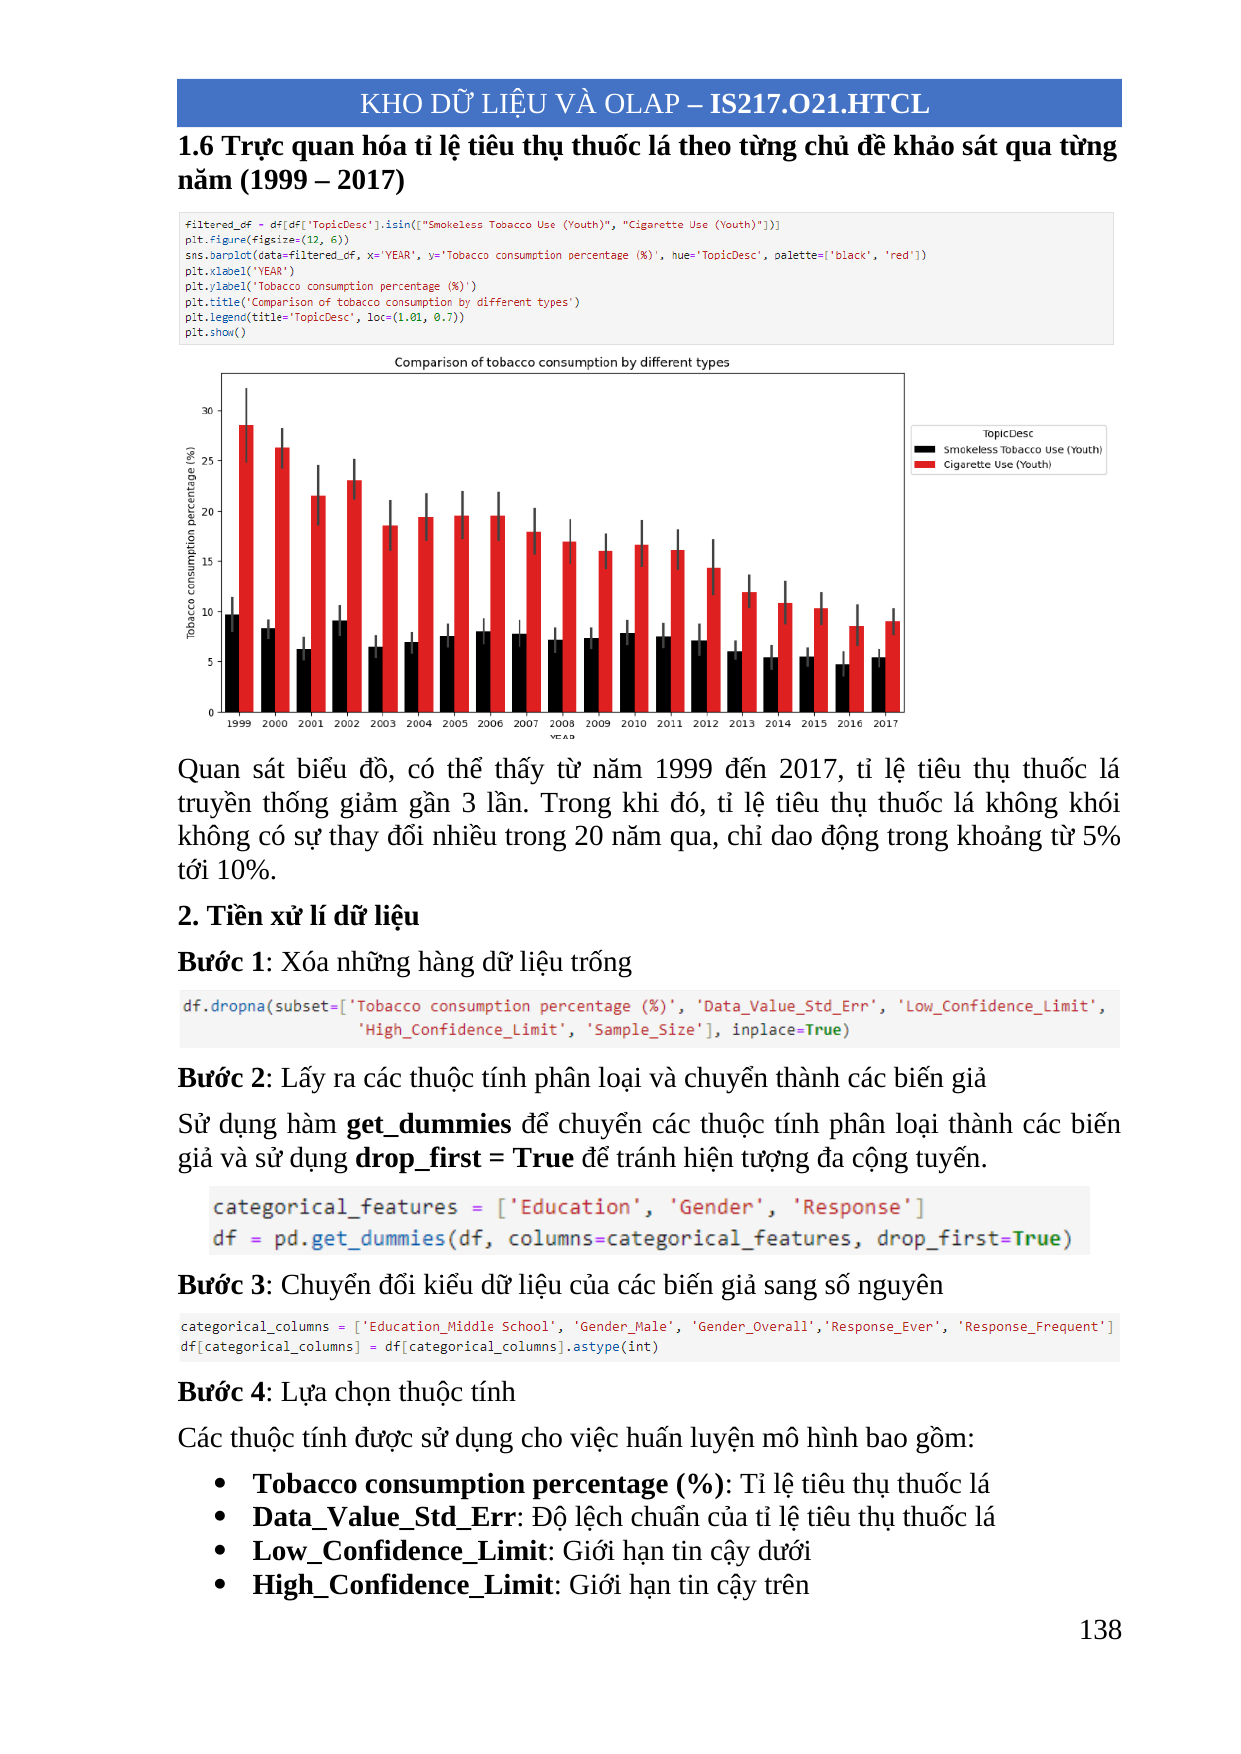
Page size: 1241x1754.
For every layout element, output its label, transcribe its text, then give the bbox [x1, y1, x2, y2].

text Quan sát biểu đồ, có thể thấy từ năm 1999 đến 2017, tỉ lệ tiêu thụ thuốc lá truyền thống giảm gần 3 lần. Trong khi đó, tỉ lệ tiêu thụ thuốc lá không khói không có sự thay đổi nhiều trong 20 năm qua, chỉ dao động trong khoảng từ 5% tới 10%. [177, 751, 1122, 885]
picture [177, 208, 1118, 739]
list Tobacco consumption percentage (%): Tỉ lệ tiêu thụ thuốc lá [215, 1466, 1122, 1499]
picture [179, 990, 1120, 1048]
list High_Confidence_Limit: Giới hạn tin cậy trên [215, 1567, 1122, 1600]
text Bước 2: Lấy ra các thuộc tính phân loại và chuyển thành các biến giả [177, 1061, 1122, 1094]
list Low_Confidence_Limit: Giới hạn tin cậy dưới [215, 1533, 1122, 1567]
picture [179, 1313, 1120, 1362]
subtitle 2. Tiền xử lí dữ liệu [177, 898, 1122, 931]
list Data_Value_Std_Err: Độ lệch chuẩn của tỉ lệ tiêu thụ thuốc lá [215, 1499, 1122, 1533]
text Sử dụng hàm get_dummies để chuyển các thuộc tính phân loại thành các biến giả và sử dụng drop_first = True để tránh hiện tượng đa cộng tuyến. [177, 1107, 1122, 1174]
picture [209, 1186, 1091, 1255]
text Bước 4: Lựa chọn thuộc tính [177, 1374, 1122, 1407]
text Bước 1: Xóa những hàng dữ liệu trống [177, 944, 1122, 977]
text Các thuộc tính được sử dụng cho việc huấn luyện mô hình bao gồm: [177, 1420, 1122, 1453]
subtitle 1.6 Trực quan hóa tỉ lệ tiêu thụ thuốc lá theo từng chủ đề khảo sát qua từng năm (1999 – 2017) [177, 128, 1122, 196]
text Bước 3: Chuyển đổi kiểu dữ liệu của các biến giả sang số nguyên [177, 1267, 1122, 1301]
